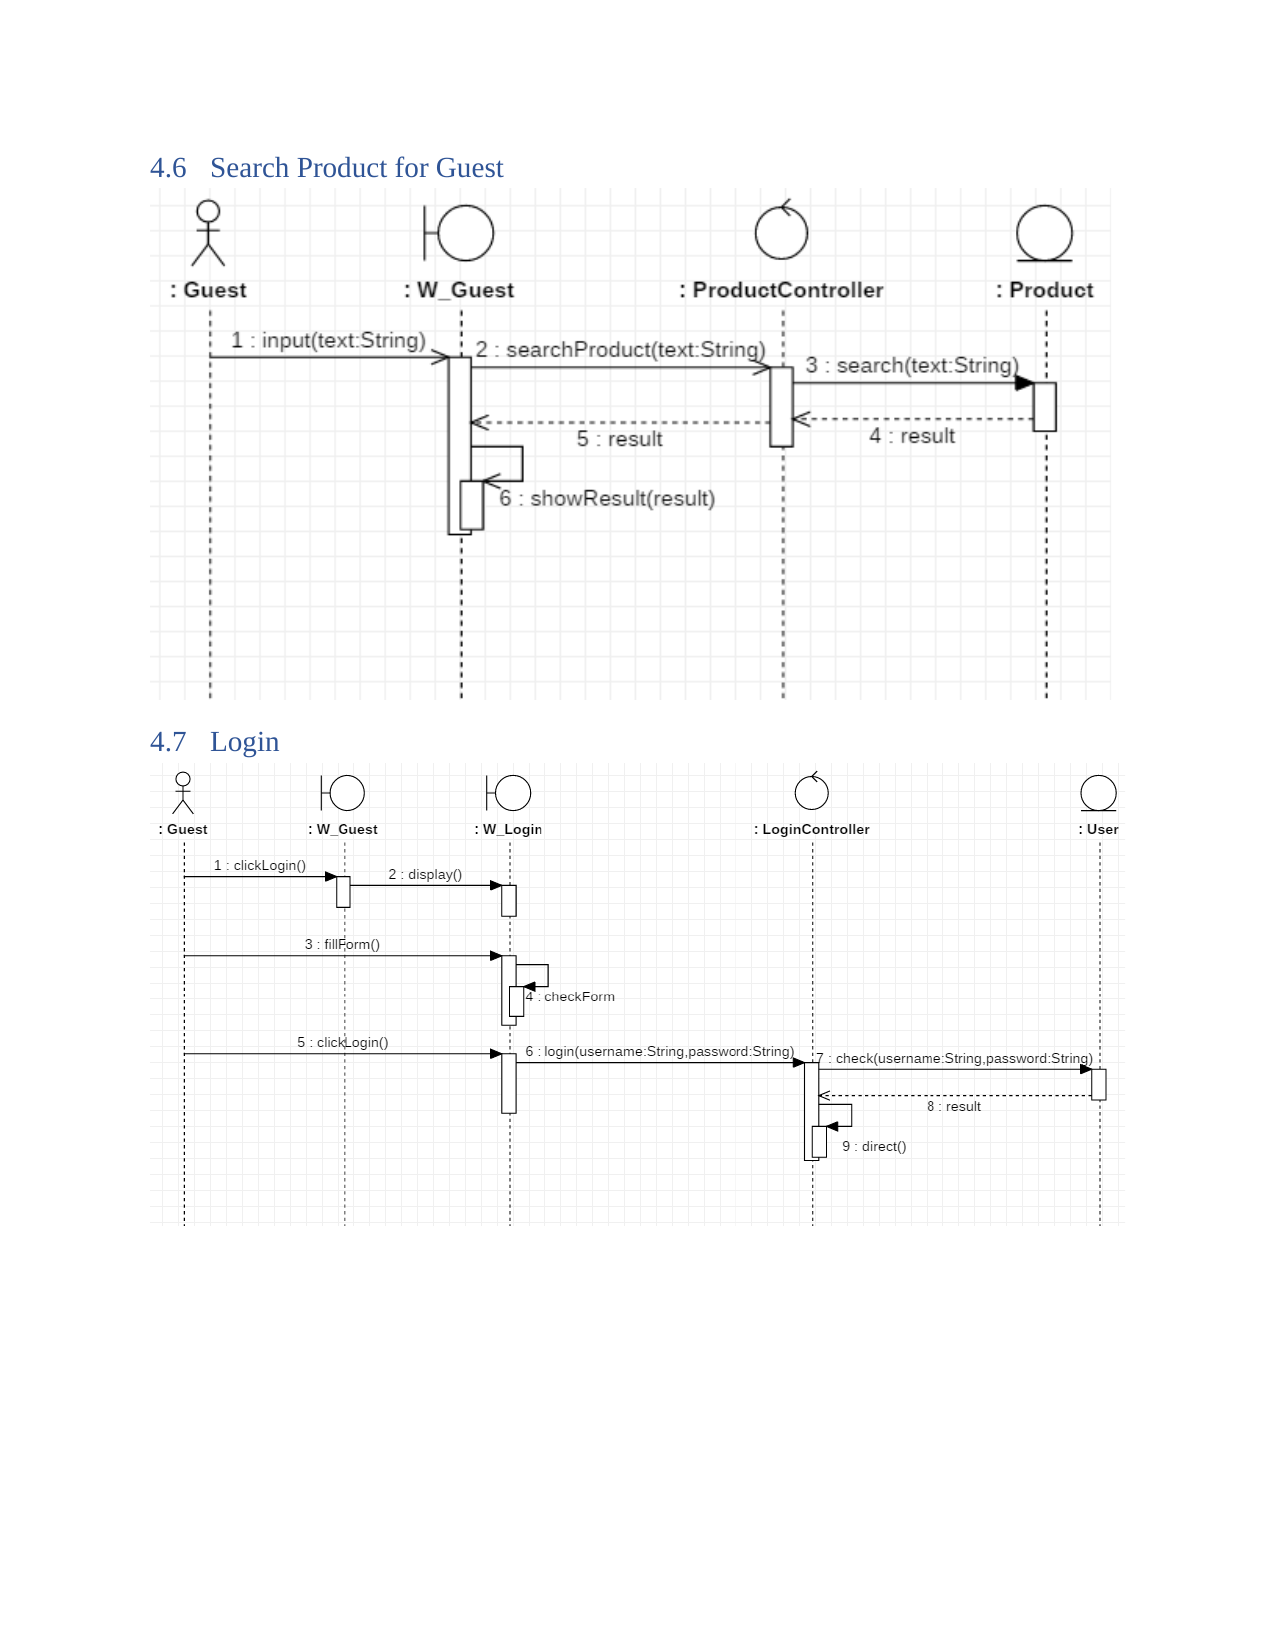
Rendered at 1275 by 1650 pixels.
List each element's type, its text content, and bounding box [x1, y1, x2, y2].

subtitle Search Product for Guest [150, 150, 1125, 183]
subtitle Login [150, 724, 1125, 758]
picture [150, 763, 1125, 1226]
picture [150, 188, 1112, 700]
